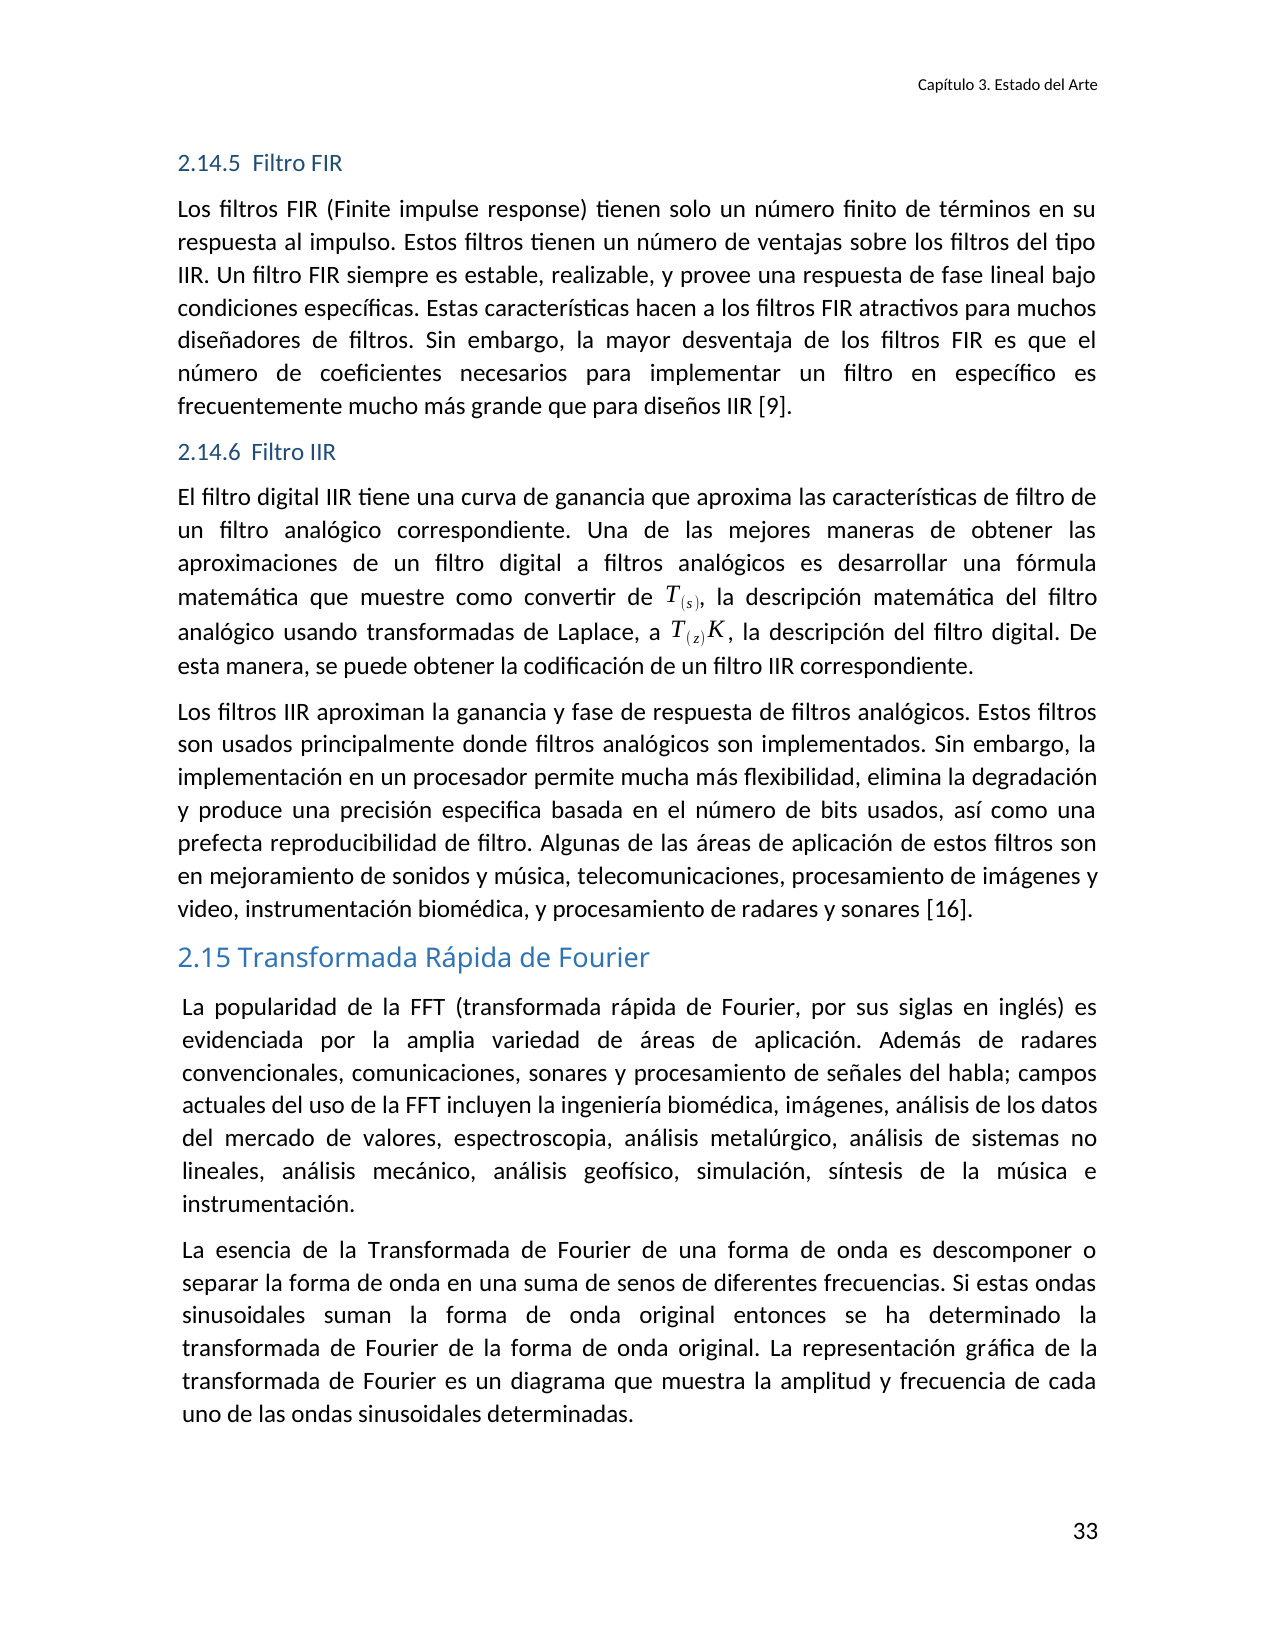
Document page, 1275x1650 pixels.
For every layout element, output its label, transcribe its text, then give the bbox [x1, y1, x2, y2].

text El filtro digital IIR tiene una curva de ganancia que aproxima las características de filtro de un filtro analógico correspondiente. Una de las mejores maneras de obtener las aproximaciones de un filtro digital a filtros analógicos es desarrollar una fórmula matemática que muestre como convertir de , la descripción matemática del filtro analógico usando transformadas de Laplace, a , la descripción del filtro digital. De esta manera, se puede obtener la codificación de un filtro IIR correspondiente. [177, 481, 1098, 681]
text Los filtros IIR aproximan la ganancia y fase de respuesta de filtros analógicos. Estos filtros son usados principalmente donde filtros analógicos son implementados. Sin embargo, la implementación en un procesador permite mucha más flexibilidad, elimina la degradación y produce una precisión especifica basada en el número de bits usados, así como una prefecta reproducibilidad de filtro. Algunas de las áreas de aplicación de estos filtros son en mejoramiento de sonidos y música, telecomunicaciones, procesamiento de imágenes y video, instrumentación biomédica, y procesamiento de radares y sonares [16]. [177, 696, 1098, 924]
subtitle Filtro FIR [177, 148, 1098, 178]
subtitle Filtro IIR [177, 436, 1098, 466]
text La popularidad de la FFT (transformada rápida de Fourier, por sus siglas en inglés) es evidenciada por la amplia variedad de áreas de aplicación. Además de radares convencionales, comunicaciones, sonares y procesamiento de señales del habla; campos actuales del uso de la FFT incluyen la ingeniería biomédica, imágenes, análisis de los datos del mercado de valores, espectroscopia, análisis metalúrgico, análisis de sistemas no lineales, análisis mecánico, análisis geofísico, simulación, síntesis de la música e instrumentación. [182, 991, 1098, 1219]
subtitle Transformada Rápida de Fourier [177, 939, 1098, 976]
text La esencia de la Transformada de Fourier de una forma de onda es descomponer o separar la forma de onda en una suma de senos de diferentes frecuencias. Si estas ondas sinusoidales suman la forma de onda original entonces se ha determinado la transformada de Fourier de la forma de onda original. La representación gráfica de la transformada de Fourier es un diagrama que muestra la amplitud y frecuencia de cada uno de las ondas sinusoidales determinadas. [182, 1234, 1098, 1429]
text Los filtros FIR (Finite impulse response) tienen solo un número finito de términos en su respuesta al impulso. Estos filtros tienen un número de ventajas sobre los filtros del tipo IIR. Un filtro FIR siempre es estable, realizable, y provee una respuesta de fase lineal bajo condiciones específicas. Estas características hacen a los filtros FIR atractivos para muchos diseñadores de filtros. Sin embargo, la mayor desventaja de los filtros FIR es que el número de coeficientes necesarios para implementar un filtro en específico es frecuentemente mucho más grande que para diseños IIR [9]. [177, 193, 1098, 421]
